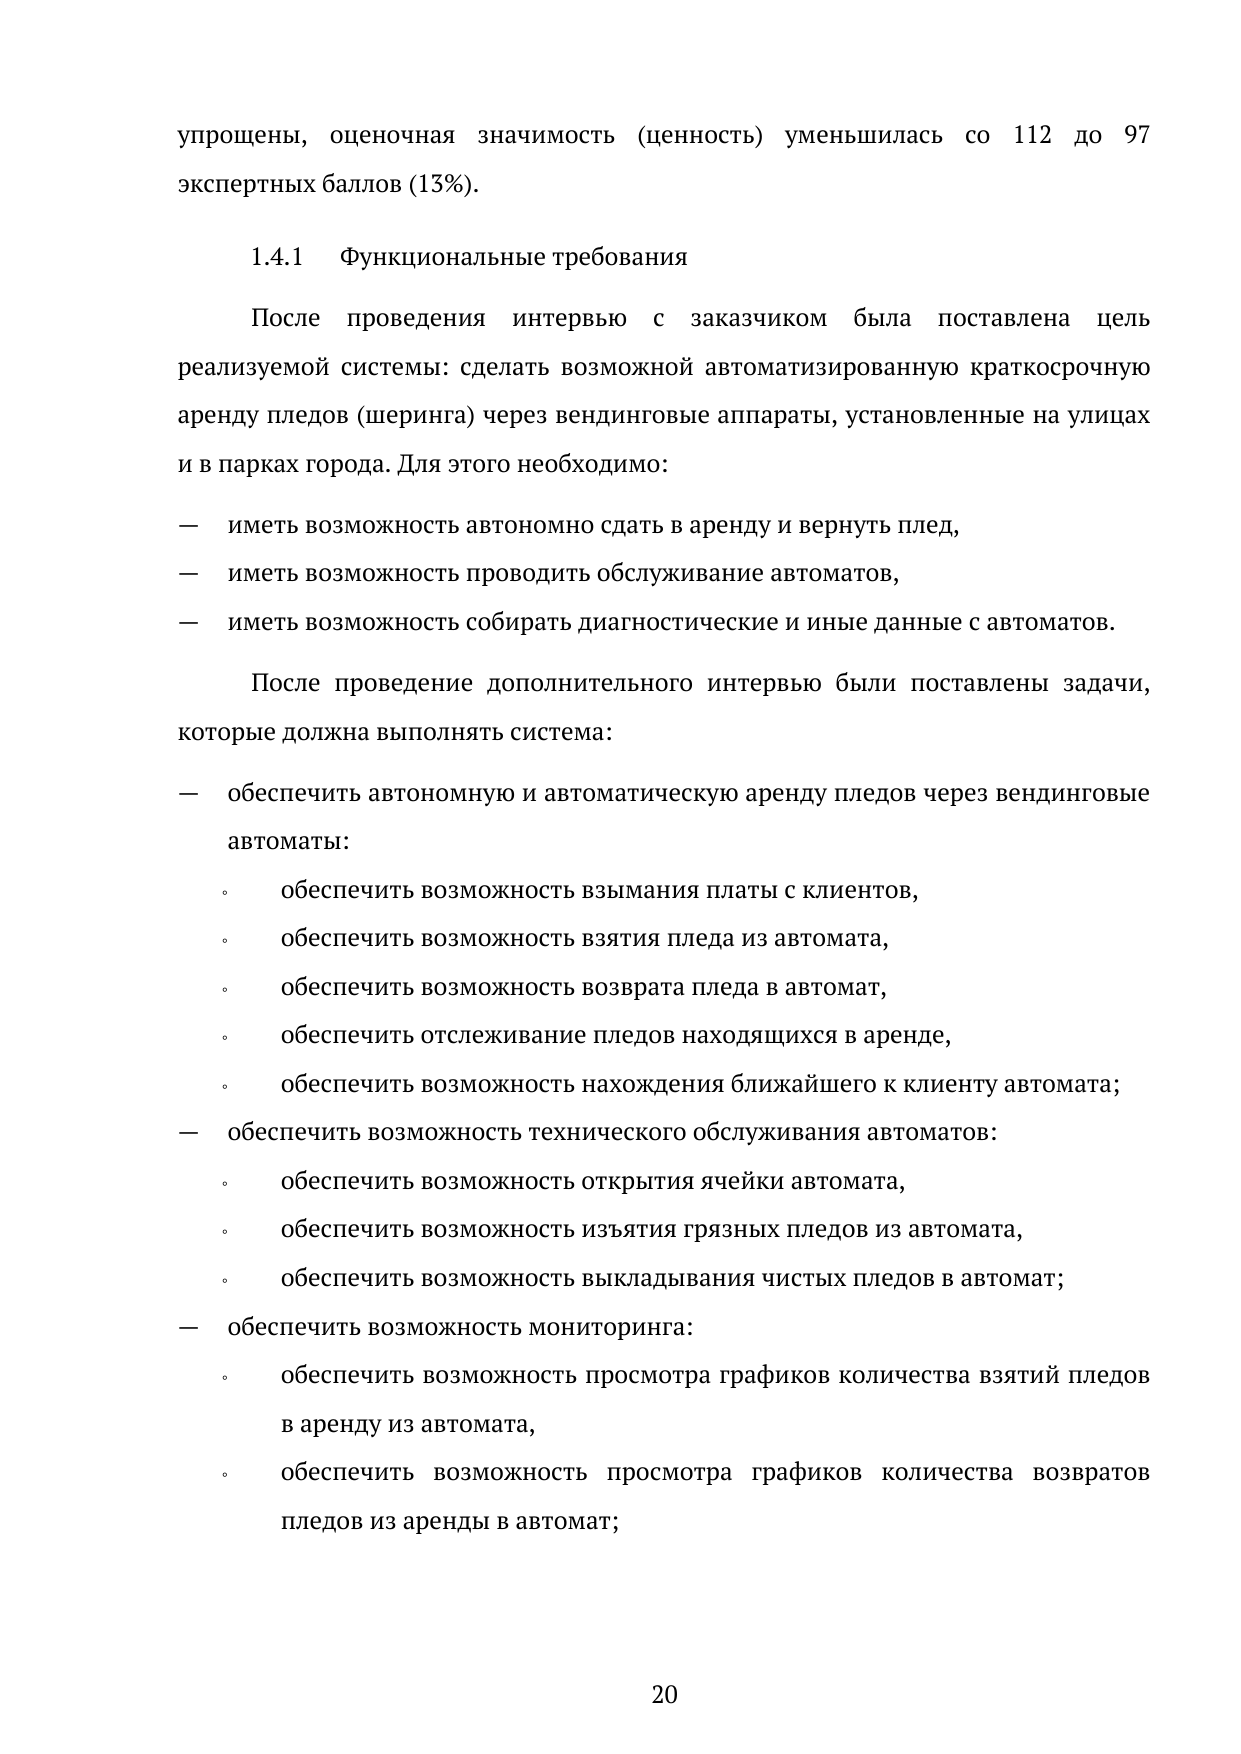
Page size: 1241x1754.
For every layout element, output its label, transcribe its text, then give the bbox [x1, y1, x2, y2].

list обеспечить возможность открытия ячейки автомата, [221, 1164, 1152, 1196]
list иметь возможность собирать диагностические и иные данные с автоматов. [177, 605, 1152, 637]
list обеспечить возможность мониторинга: [177, 1309, 1152, 1342]
list иметь возможность автономно сдать в аренду и вернуть плед, [177, 508, 1152, 540]
list обеспечить возможность просмотра графиков количества возвратов пледов из аренды в автомат; [221, 1455, 1152, 1536]
list обеспечить отслеживание пледов находящихся в аренде, [221, 1018, 1152, 1051]
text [177, 118, 1152, 199]
list обеспечить возможность взымания платы с клиентов, [221, 873, 1152, 905]
list обеспечить автономную и автоматическую аренду пледов через вендинговые автоматы: [177, 776, 1152, 857]
list обеспечить возможность выкладывания чистых пледов в автомат; [221, 1261, 1152, 1293]
list обеспечить возможность изъятия грязных пледов из автомата, [221, 1212, 1152, 1245]
text После проведение дополнительного интервью были поставлены задачи, которые должна выполнять система: [177, 666, 1152, 747]
list иметь возможность проводить обслуживание автоматов, [177, 556, 1152, 589]
subtitle Функциональные требования [250, 240, 1152, 273]
list обеспечить возможность взятия пледа из автомата, [221, 921, 1152, 954]
list обеспечить возможность просмотра графиков количества взятий пледов в аренду из автомата, [221, 1358, 1152, 1439]
list обеспечить возможность возврата пледа в автомат, [221, 970, 1152, 1002]
text После проведения интервью с заказчиком была поставлена цель реализуемой системы: сделать возможной автоматизированную краткосрочную аренду пледов (шеринга) через вендинговые аппараты, установленные на улицах и в парках города. Для этого необходимо: [177, 301, 1152, 479]
list обеспечить возможность технического обслуживания автоматов: [177, 1115, 1152, 1148]
list обеспечить возможность нахождения ближайшего к клиенту автомата; [221, 1067, 1152, 1099]
